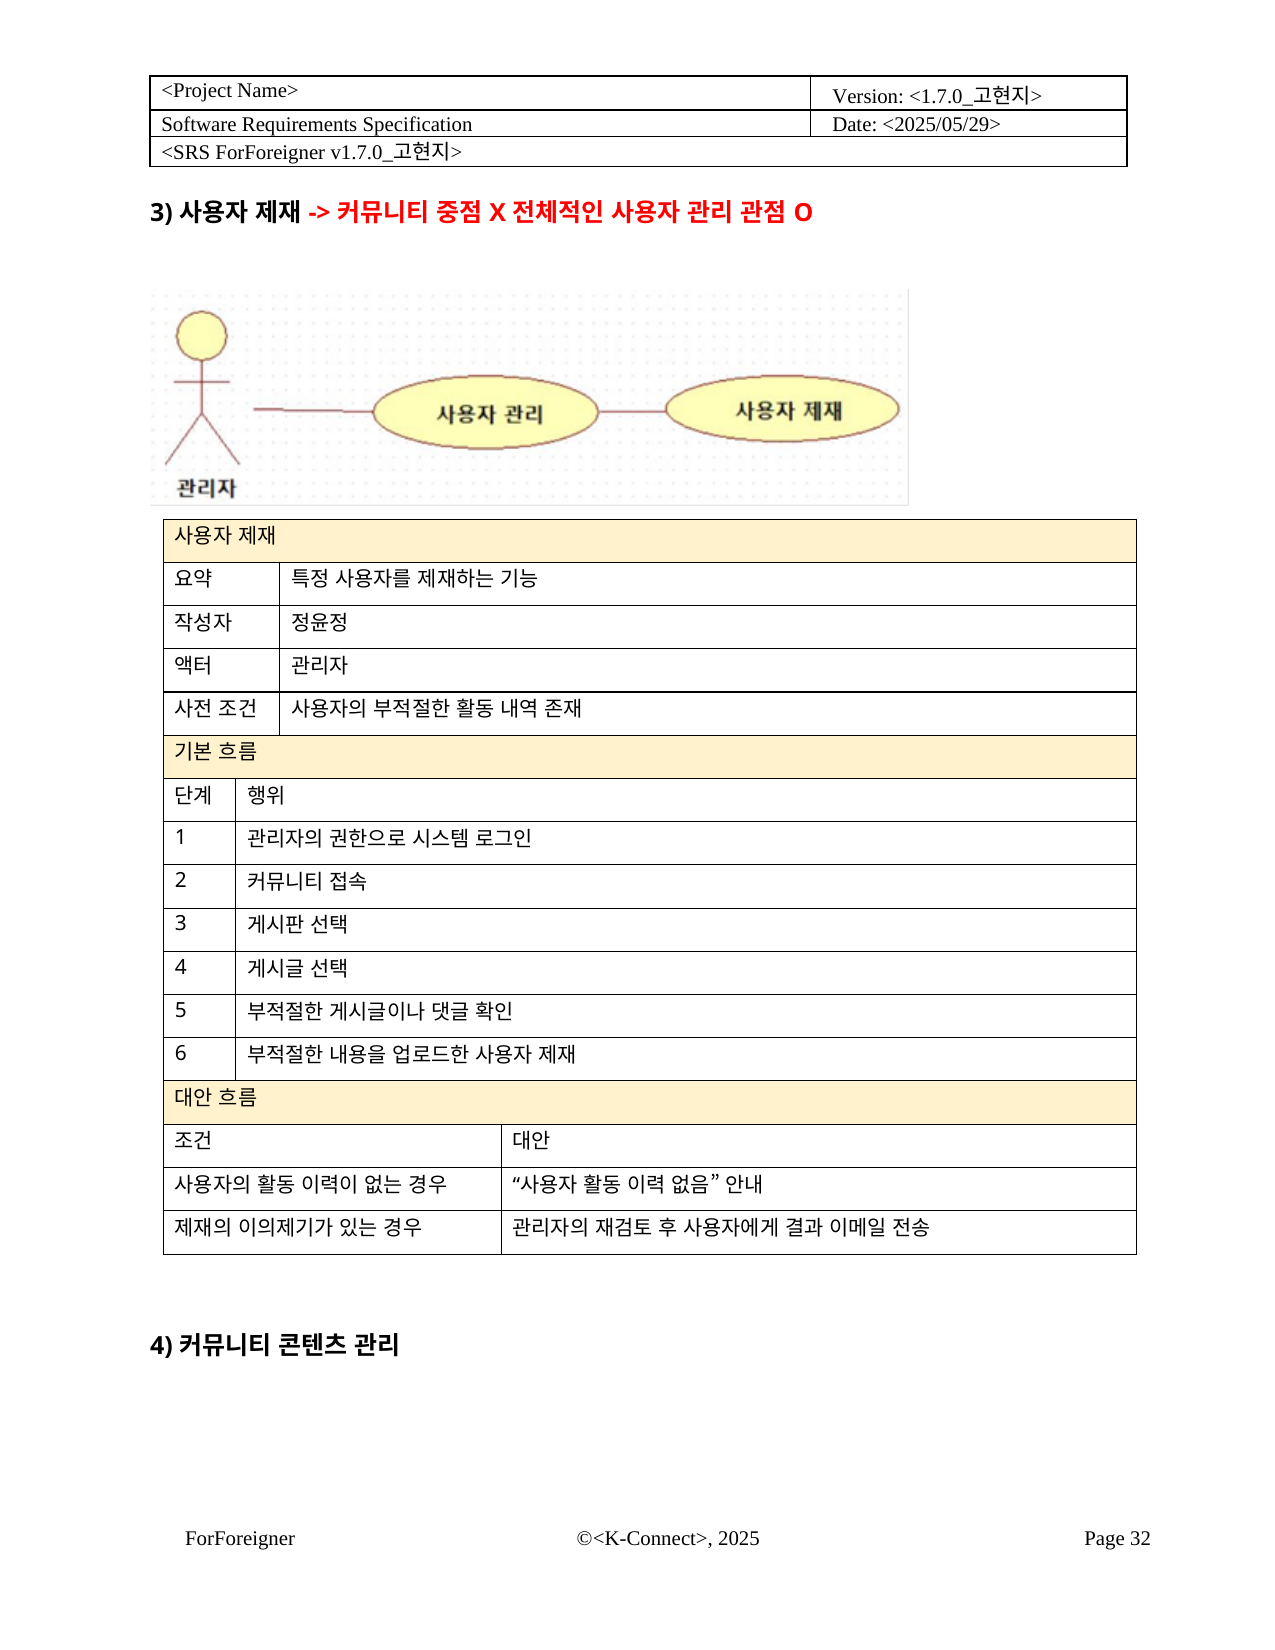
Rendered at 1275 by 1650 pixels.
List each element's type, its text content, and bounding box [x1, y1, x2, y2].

table_cell 정윤정 [280, 606, 1136, 648]
table_cell 작성자 [164, 606, 279, 648]
table_cell 단계 [164, 779, 235, 821]
text 4) 커뮤니티 콘텐츠 관리 [150, 1326, 1125, 1362]
table_cell 사용자의 활동 이력이 없는 경우 [164, 1168, 501, 1210]
table_cell 사용자의 부적절한 활동 내역 존재 [280, 693, 1136, 734]
table_cell 행위 [236, 779, 1136, 821]
table_header 사용자 제재 [164, 520, 1136, 562]
table_cell 관리자 [280, 649, 1136, 691]
table_cell 커뮤니티 접속 [236, 865, 1136, 907]
table_cell 관리자의 권한으로 시스템 로그인 [236, 822, 1136, 864]
table_cell 사전 조건 [164, 693, 279, 734]
table_cell 2 [164, 865, 235, 907]
table_cell 1 [164, 822, 235, 864]
table_cell 3 [164, 909, 235, 951]
table_cell 6 [164, 1038, 235, 1080]
table_cell 5 [164, 995, 235, 1037]
text 3) 사용자 제재 -> 커뮤니티 중점 X 전체적인 사용자 관리 관점 O [150, 192, 1125, 228]
table_cell 부적절한 내용을 업로드한 사용자 제재 [236, 1038, 1136, 1080]
picture [150, 289, 910, 507]
table_cell 대안 [502, 1125, 1136, 1167]
table_cell 조건 [164, 1125, 501, 1167]
table_cell “사용자 활동 이력 없음” 안내 [502, 1168, 1136, 1210]
table_cell 게시글 선택 [236, 952, 1136, 994]
table_cell 4 [164, 952, 235, 994]
table_cell 대안 흐름 [164, 1081, 1136, 1124]
table_cell 제재의 이의제기가 있는 경우 [164, 1211, 501, 1253]
table_cell 특정 사용자를 제재하는 기능 [280, 563, 1136, 605]
table_cell 기본 흐름 [164, 736, 1136, 778]
table_cell 요약 [164, 563, 279, 605]
table_cell 관리자의 재검토 후 사용자에게 결과 이메일 전송 [502, 1211, 1136, 1253]
table_cell 부적절한 게시글이나 댓글 확인 [236, 995, 1136, 1037]
table_cell 게시판 선택 [236, 909, 1136, 951]
table_cell 액터 [164, 649, 279, 691]
